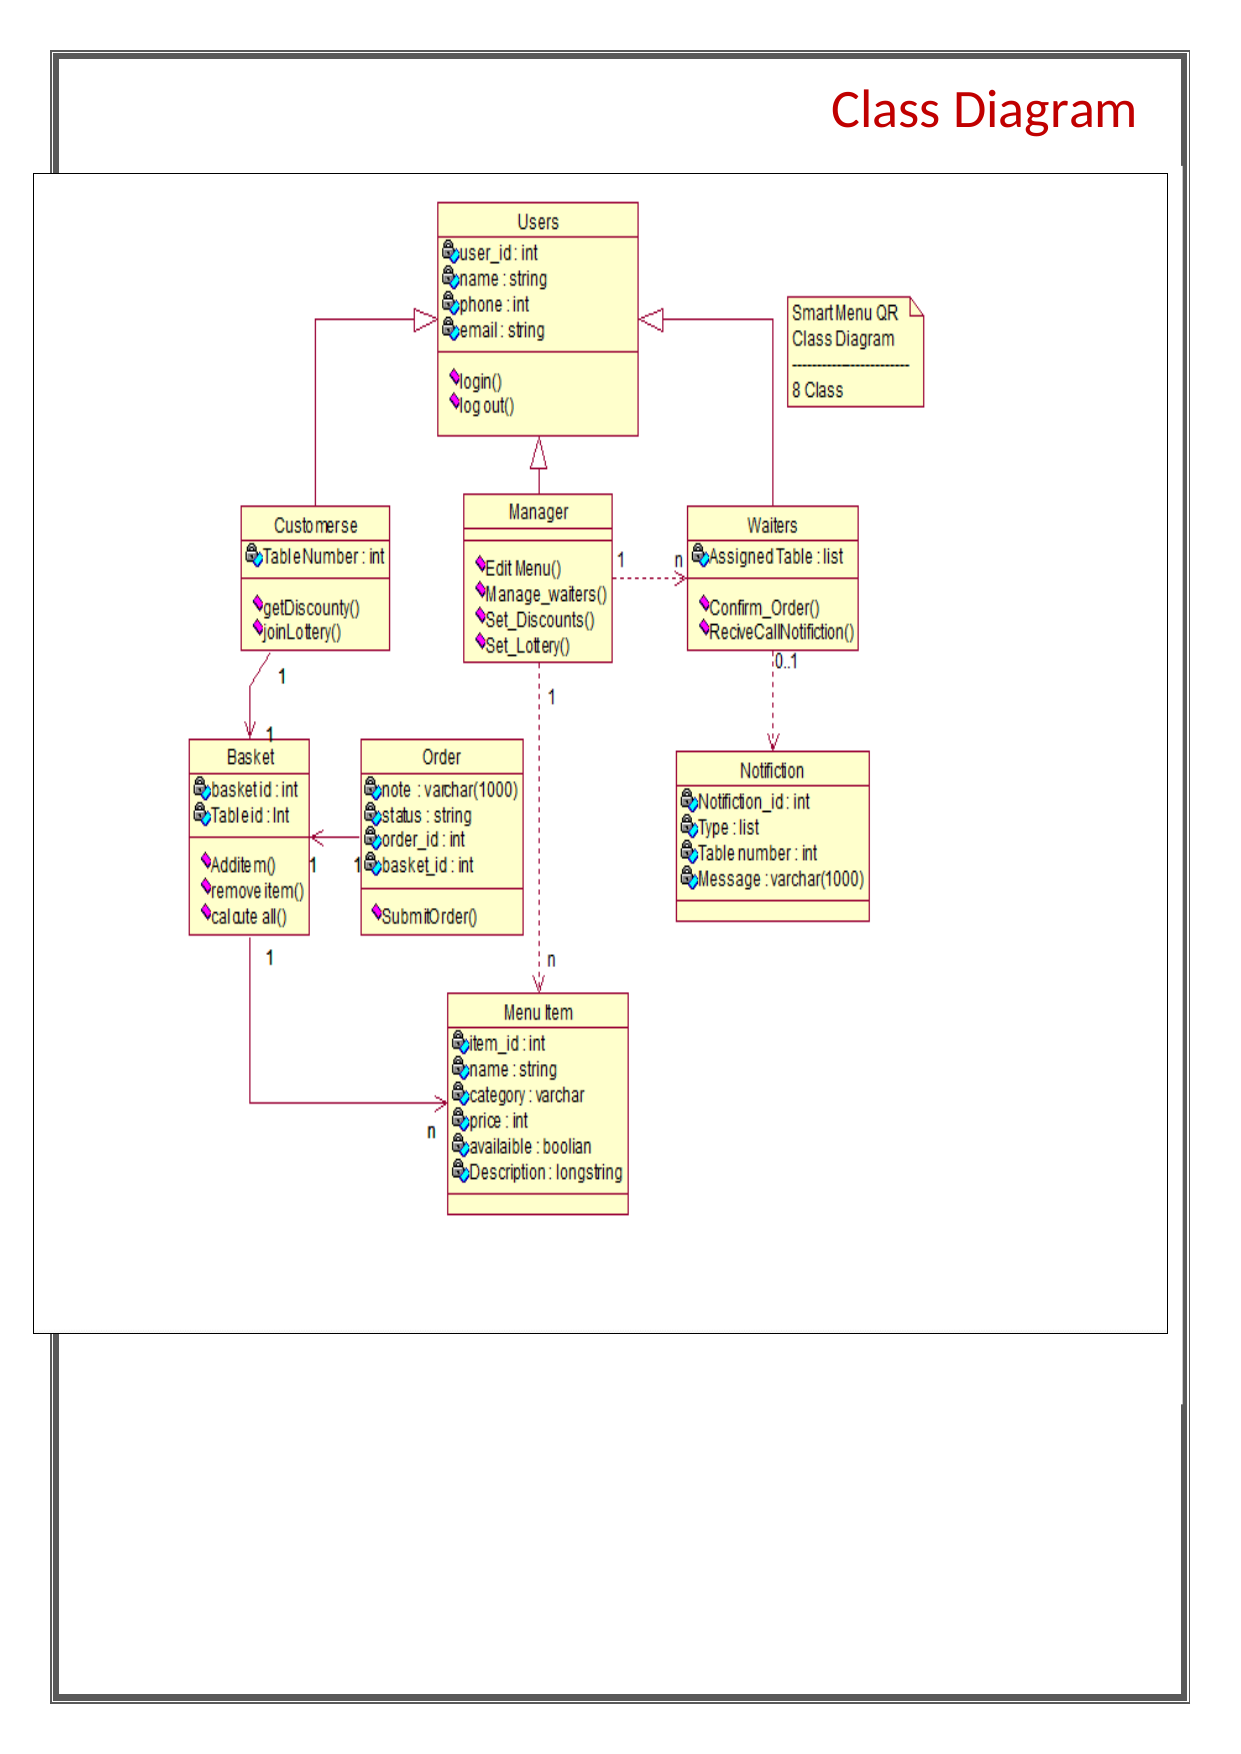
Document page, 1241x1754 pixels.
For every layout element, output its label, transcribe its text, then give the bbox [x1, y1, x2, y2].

text Class Diagram [75, 75, 1165, 141]
picture [34, 174, 1167, 1333]
